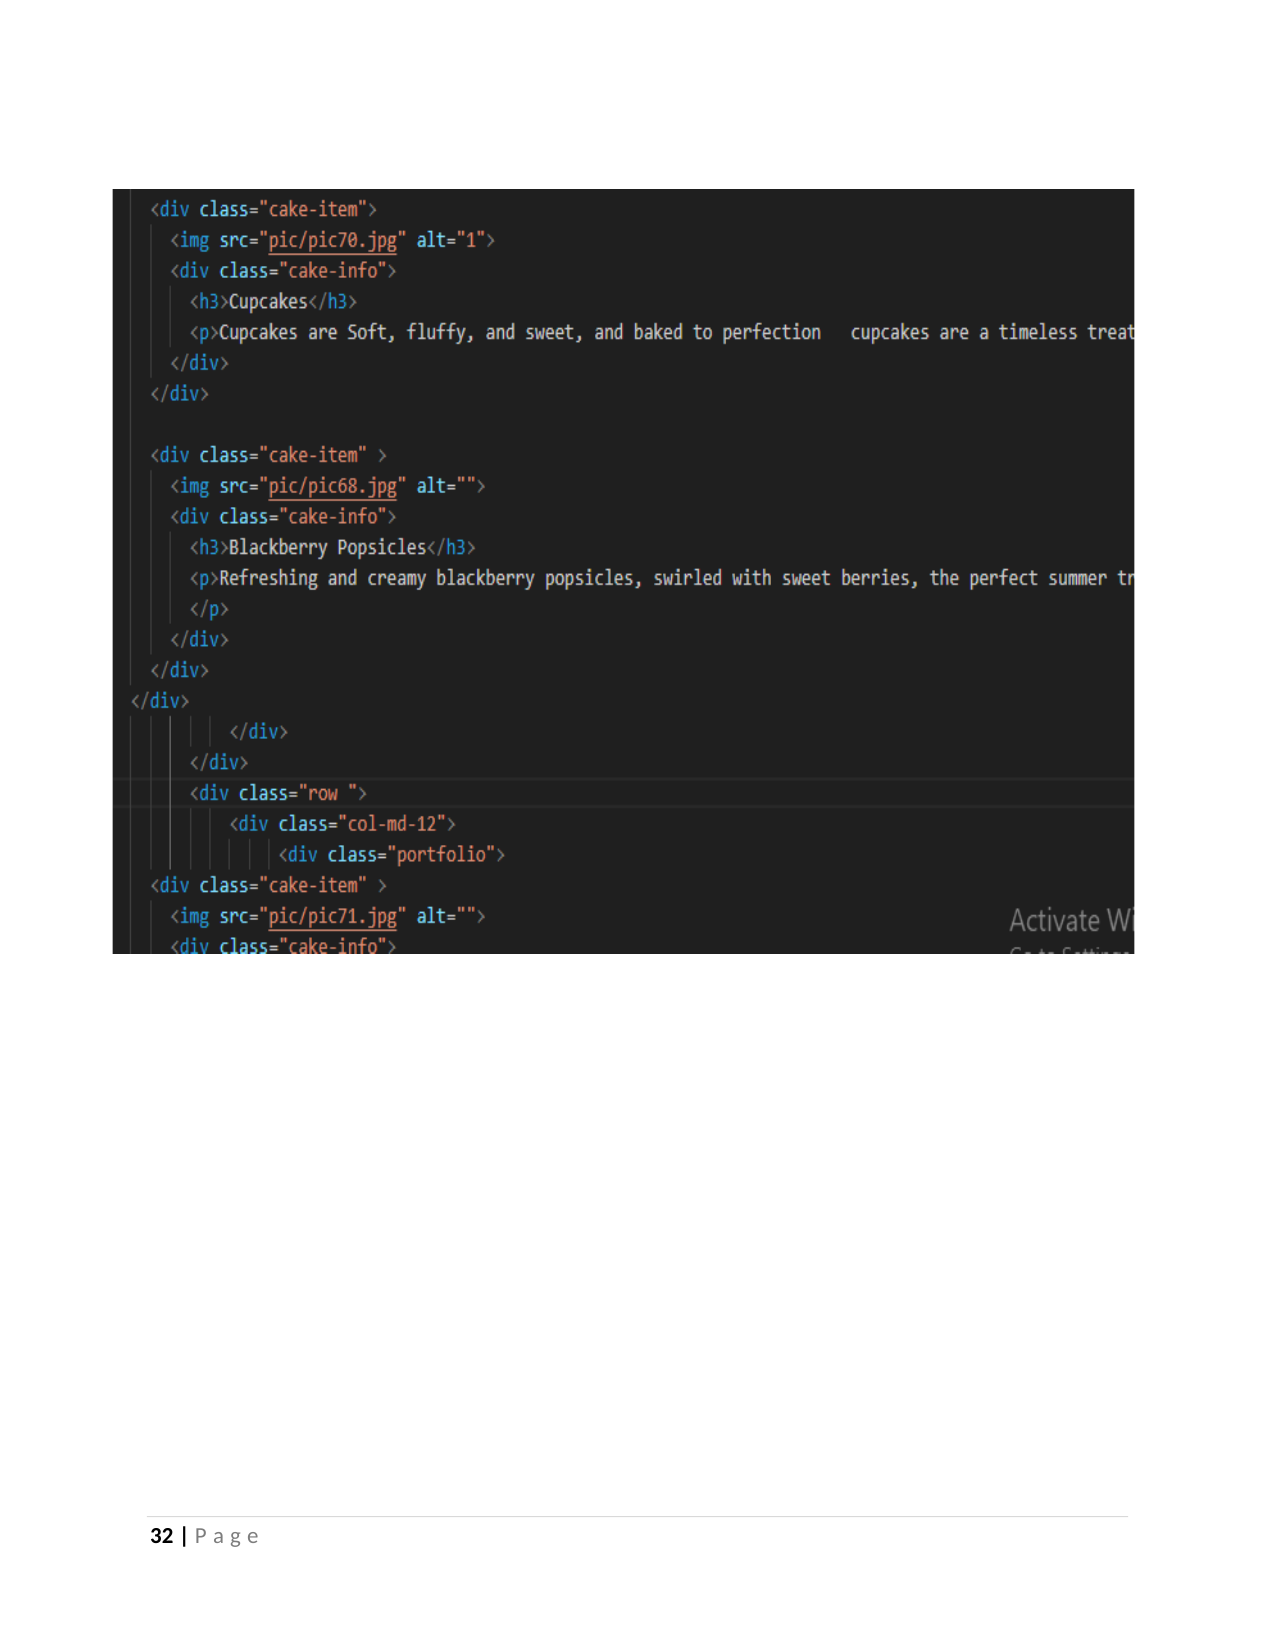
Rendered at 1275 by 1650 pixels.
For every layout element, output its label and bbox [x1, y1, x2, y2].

picture [112, 189, 1135, 954]
